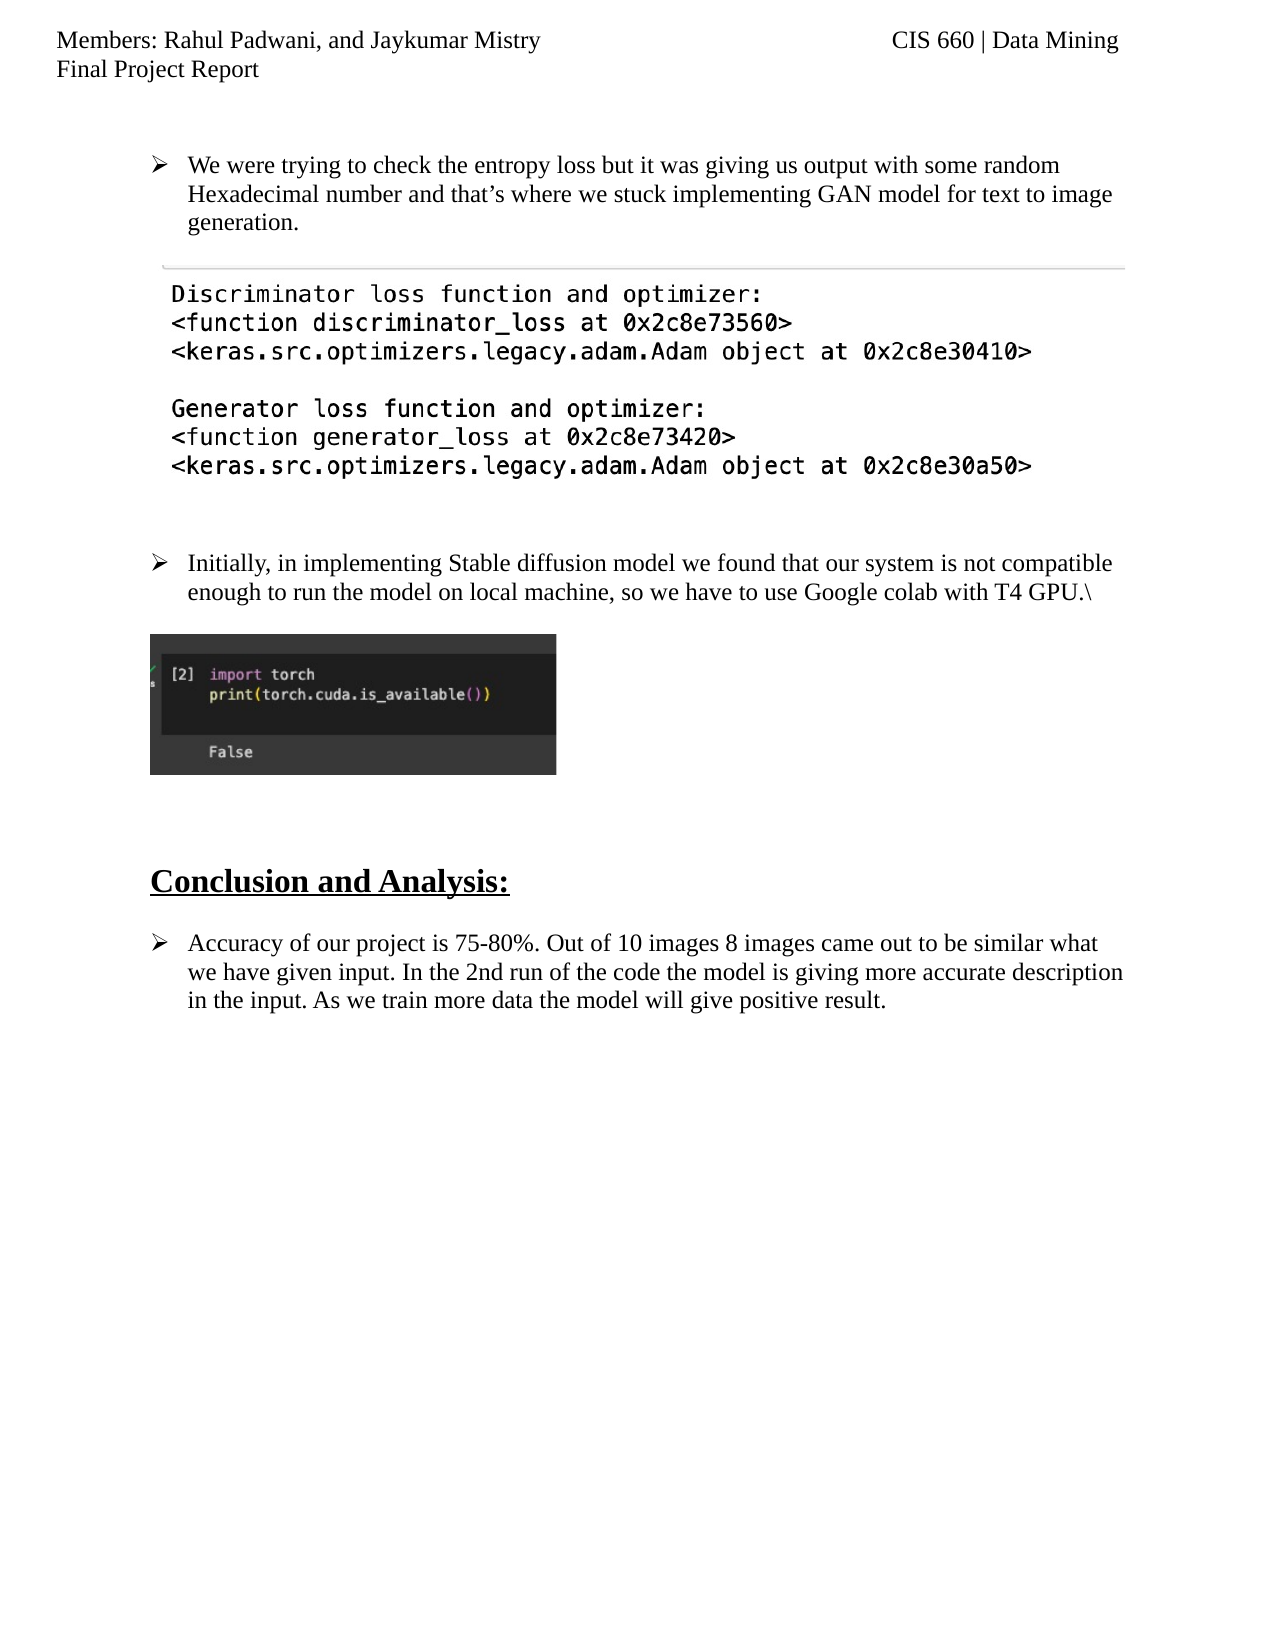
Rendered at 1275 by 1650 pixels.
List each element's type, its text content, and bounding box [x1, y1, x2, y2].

list We were trying to check the entropy loss but it was giving us output with some random Hexadecimal number and that’s where we stuck implementing GAN model for text to image generation. [150, 150, 1125, 236]
text Conclusion and Analysis: [150, 861, 1125, 899]
list Initially, in implementing Stable diffusion model we found that our system is not compatible enough to run the model on local machine, so we have to use Google colab with T4 GPU.\ [150, 548, 1125, 606]
list Accuracy of our project is 75-80%. Out of 10 images 8 images came out to be similar what we have given input. In the 2nd run of the code the model is giving more accurate description in the input. As we train more data the model will give positive result. [150, 928, 1125, 1014]
picture [150, 265, 1125, 491]
picture [150, 634, 557, 775]
